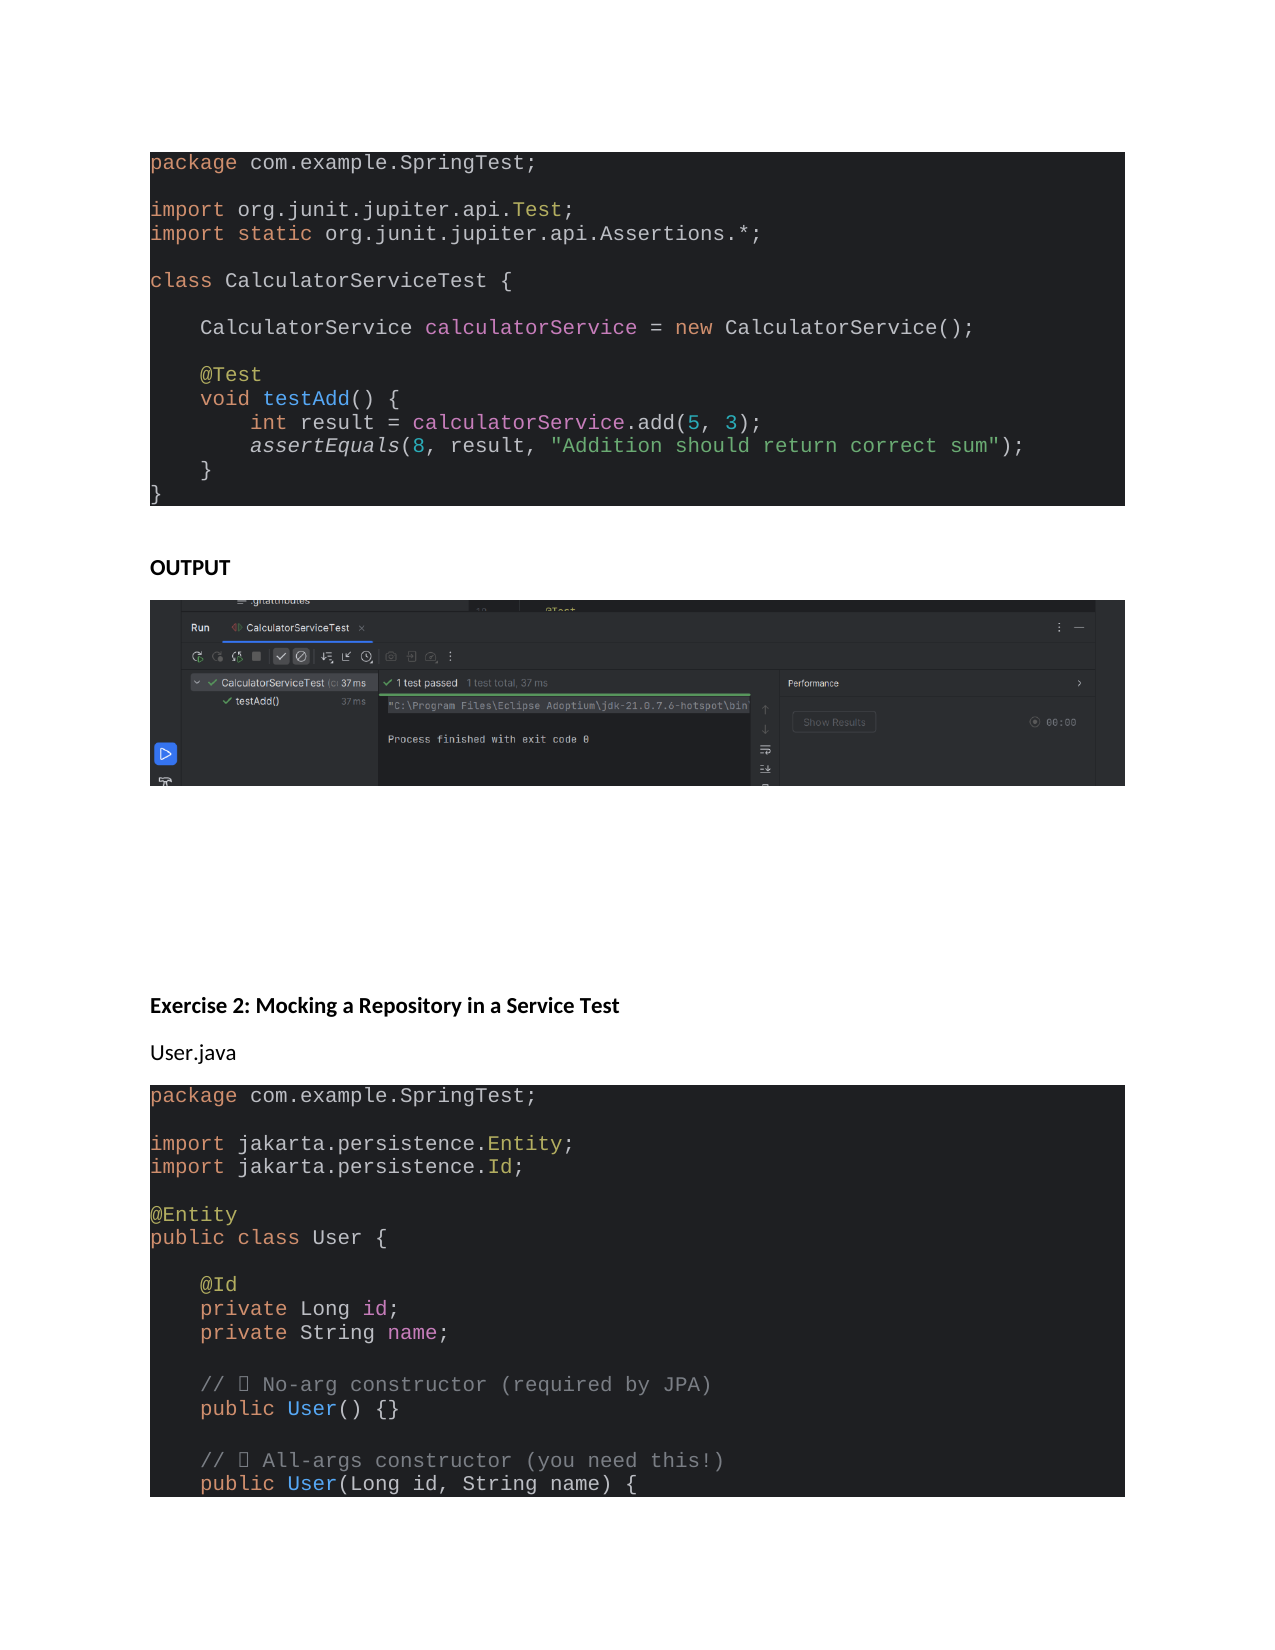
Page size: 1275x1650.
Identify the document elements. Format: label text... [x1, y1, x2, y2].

text package com.example.SpringTest; import org.junit.jupiter.api.Test; import static org.junit.jupiter.api.Assertions.*; class CalculatorServiceTest { CalculatorService calculatorService = new CalculatorService(); @Test void testAdd() { int result = calculatorService.add(5, 3); assertEquals(8, result, "Addition should return correct sum"); } } [150, 152, 1125, 506]
picture [150, 600, 1125, 786]
text Exercise 2: Mocking a Repository in a Service Test [150, 992, 1125, 1019]
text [150, 1085, 1125, 1497]
text OUTPUT [150, 553, 1125, 581]
text User.java [150, 1038, 1125, 1066]
